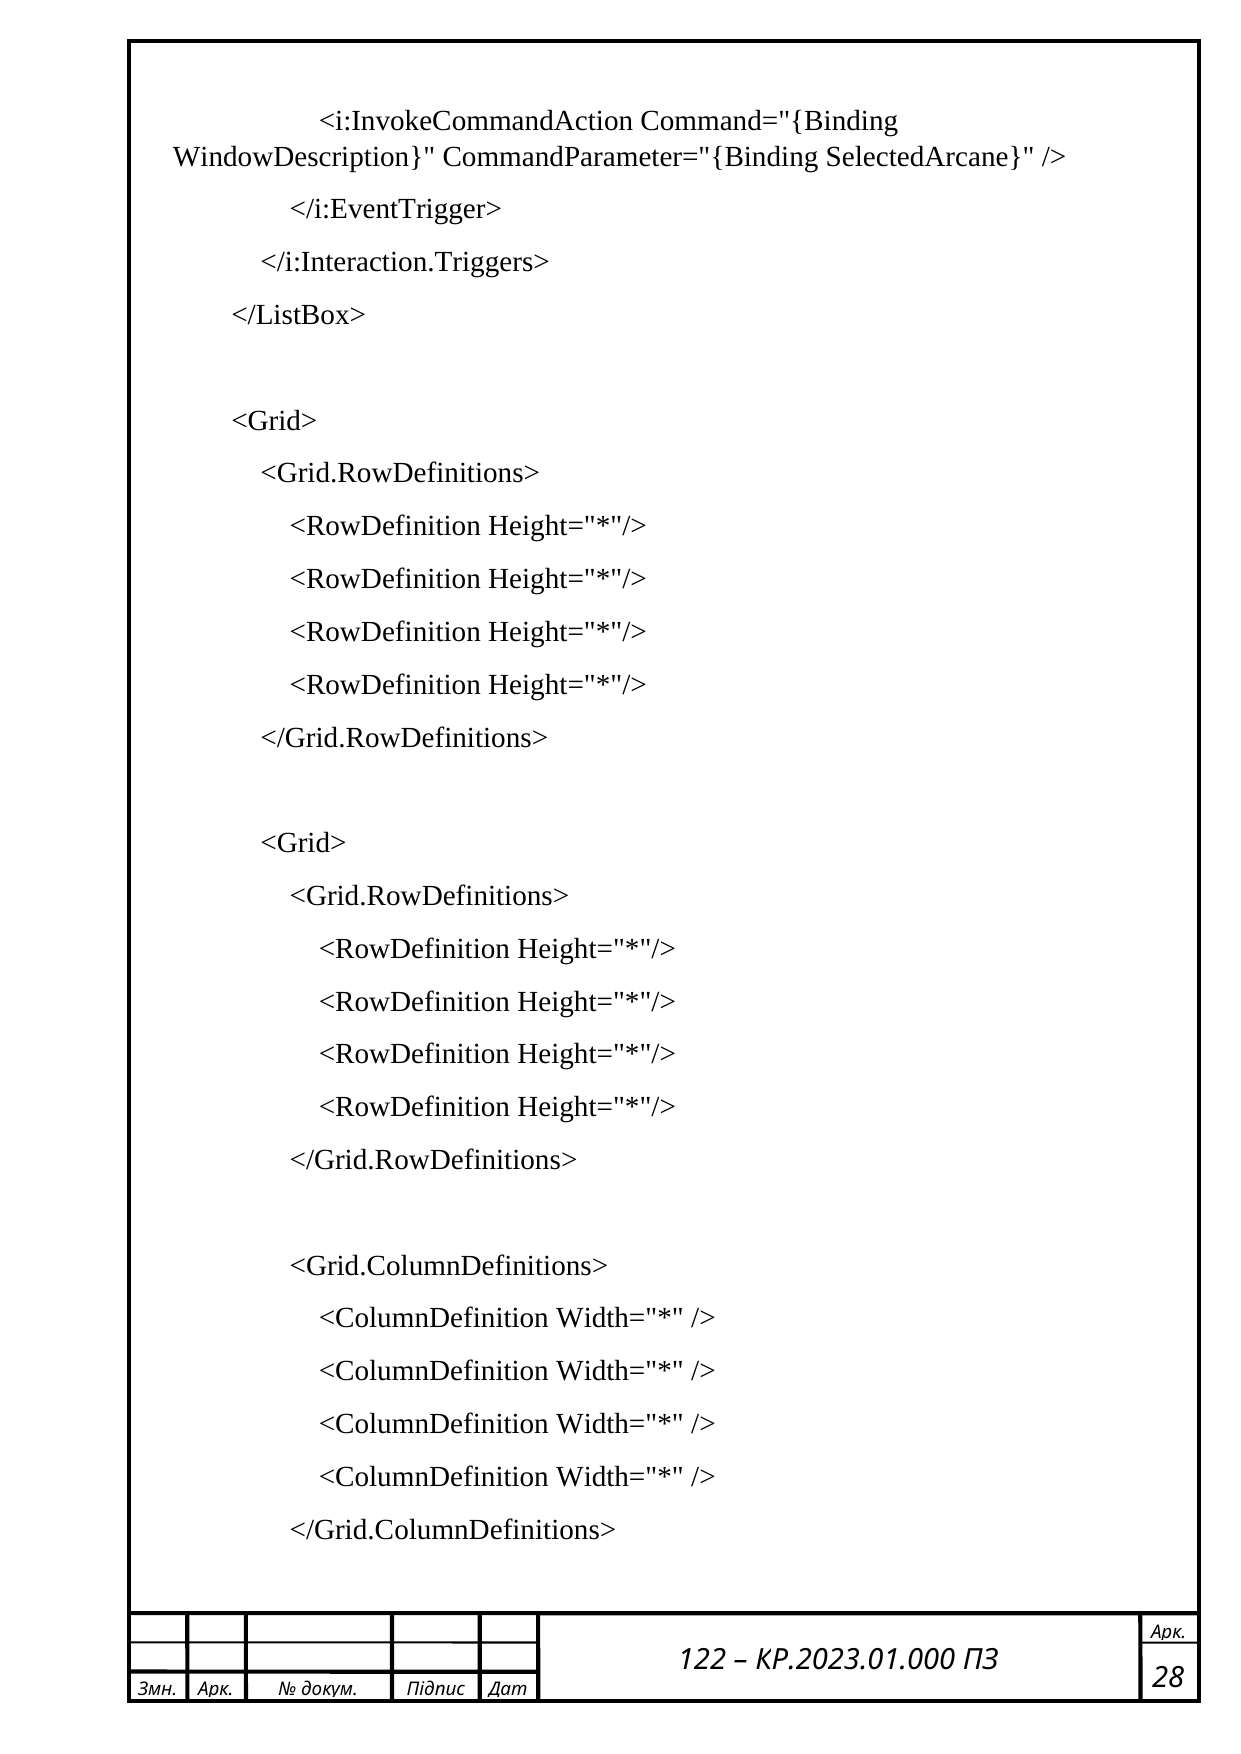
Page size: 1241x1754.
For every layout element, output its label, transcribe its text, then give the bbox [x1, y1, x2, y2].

text <Grid.ColumnDefinitions> [173, 1248, 1152, 1281]
text <Grid> [173, 403, 1152, 436]
text <Grid.RowDefinitions> [173, 878, 1152, 912]
text <RowDefinition Height="*"/> [173, 667, 1152, 700]
text <ColumnDefinition Width="*" /> [173, 1301, 1152, 1334]
text <ColumnDefinition Width="*" /> [173, 1353, 1152, 1387]
text <ColumnDefinition Width="*" /> [173, 1459, 1152, 1493]
text </Grid.RowDefinitions> [173, 720, 1152, 753]
text <RowDefinition Height="*"/> [173, 1037, 1152, 1070]
text <RowDefinition Height="*"/> [173, 561, 1152, 595]
text </i:EventTrigger> [173, 192, 1152, 225]
text <RowDefinition Height="*"/> [173, 1089, 1152, 1123]
text <ColumnDefinition Width="*" /> [173, 1406, 1152, 1440]
text </Grid.RowDefinitions> [173, 1142, 1152, 1176]
text <Grid.RowDefinitions> [173, 456, 1152, 489]
text <RowDefinition Height="*"/> [173, 508, 1152, 542]
text <RowDefinition Height="*"/> [173, 931, 1152, 964]
text </ListBox> [173, 297, 1152, 331]
text <RowDefinition Height="*"/> [173, 984, 1152, 1017]
text <i:InvokeCommandAction Command="{Binding WindowDescription}" CommandParameter="{Binding SelectedArcane}" /> [173, 103, 1152, 172]
text </Grid.ColumnDefinitions> [173, 1512, 1152, 1545]
text </i:Interaction.Triggers> [173, 244, 1152, 278]
text <Grid> [173, 825, 1152, 859]
text <RowDefinition Height="*"/> [173, 614, 1152, 648]
